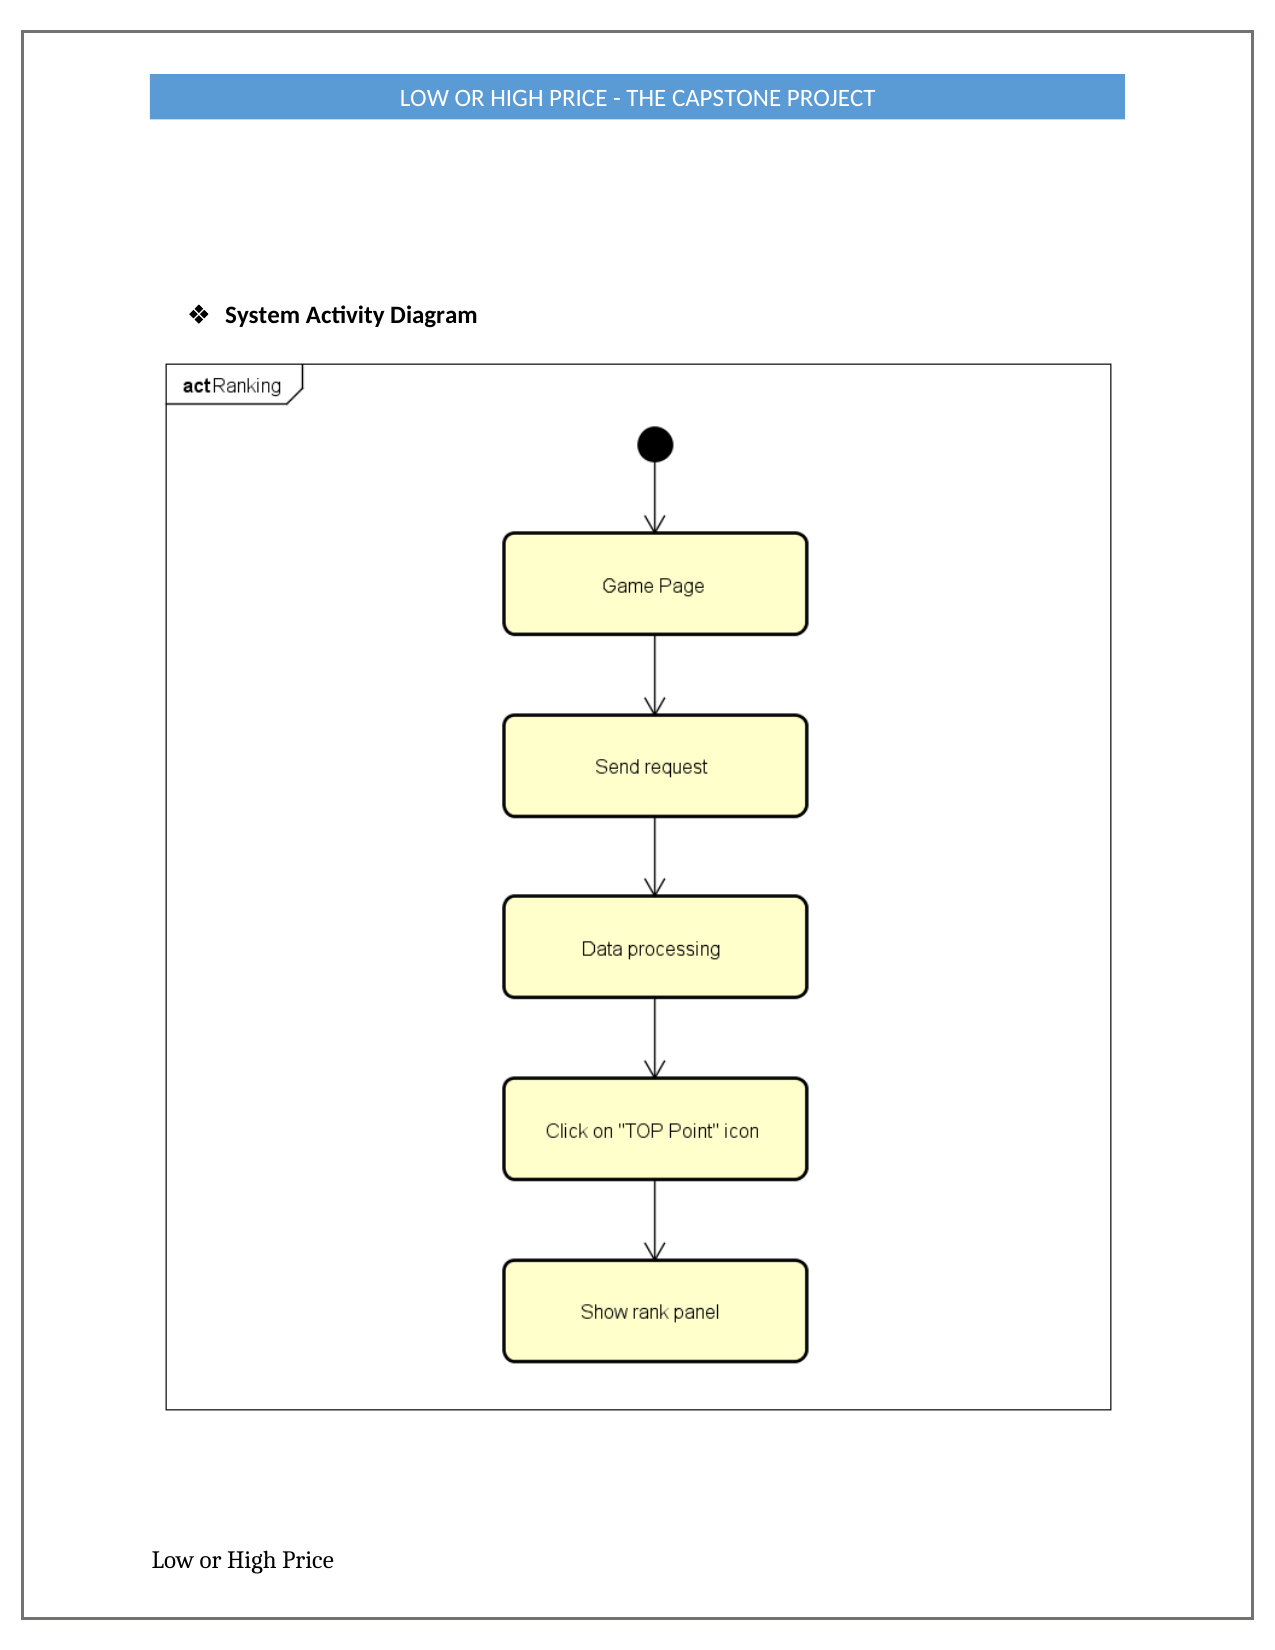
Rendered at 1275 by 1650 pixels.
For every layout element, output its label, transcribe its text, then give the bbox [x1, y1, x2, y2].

picture [150, 348, 1125, 1425]
list System Activity Diagram [187, 299, 1125, 329]
